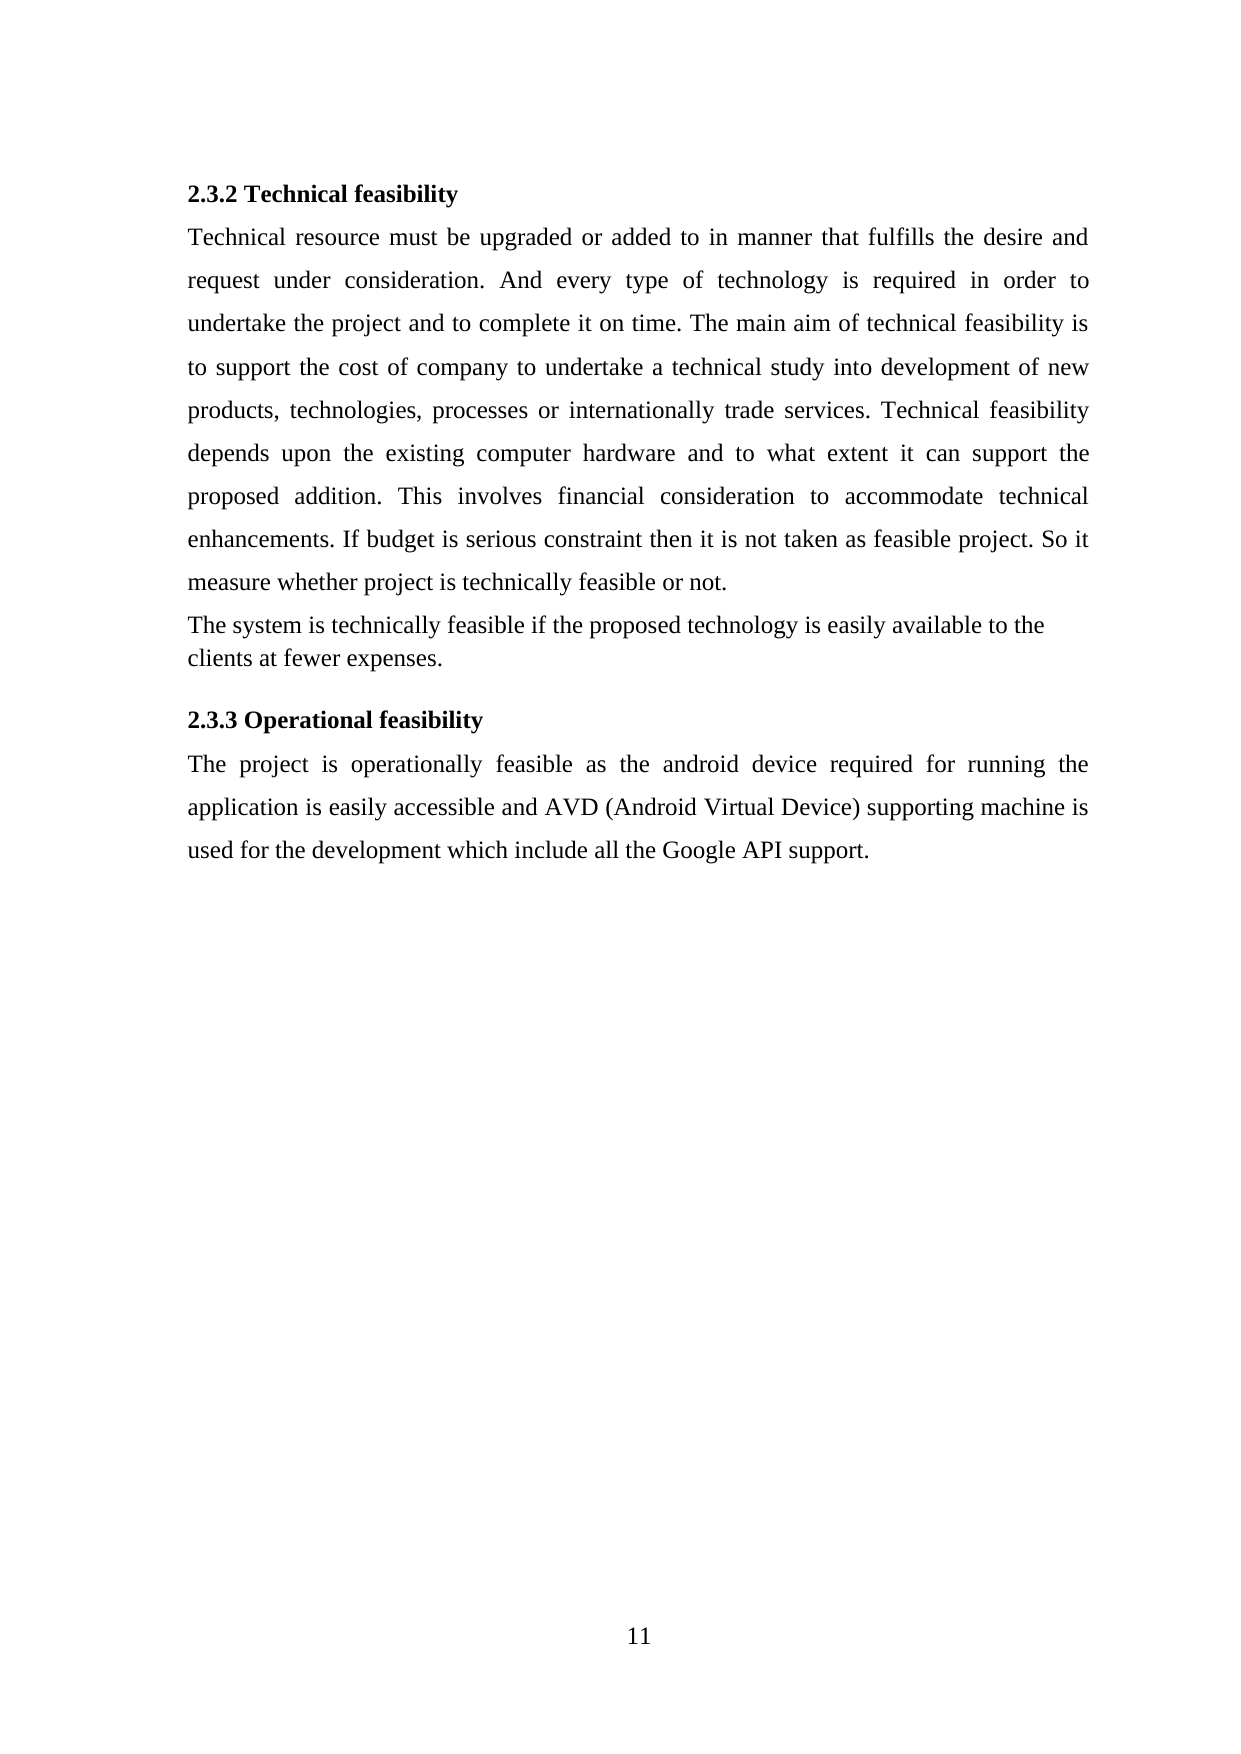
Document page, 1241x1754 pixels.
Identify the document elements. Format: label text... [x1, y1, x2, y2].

text The project is operationally feasible as the android device required for running the application is easily accessible and AVD (Android Virtual Device) supporting machine is used for the development which include all the Google API support. [187, 749, 1090, 864]
subtitle 2.3.2 Technical feasibility [187, 179, 1090, 208]
text The system is technically feasible if the proposed technology is easily available to the clients at fewer expenses. [187, 610, 1090, 672]
subtitle 2.3.3 Operational feasibility [187, 706, 1090, 734]
text Technical resource must be upgraded or added to in manner that fulfills the desire and request under consideration. And every type of technology is required in order to undertake the project and to complete it on time. The main aim of technical feasibility is to support the cost of company to undertake a technical study into development of new products, technologies, processes or internationally trade services. Technical feasibility depends upon the existing computer hardware and to what extent it can support the proposed addition. This involves financial consideration to accommodate technical enhancements. If budget is serious constraint then it is not taken as feasible project. So it measure whether project is technically feasible or not. [187, 222, 1090, 596]
